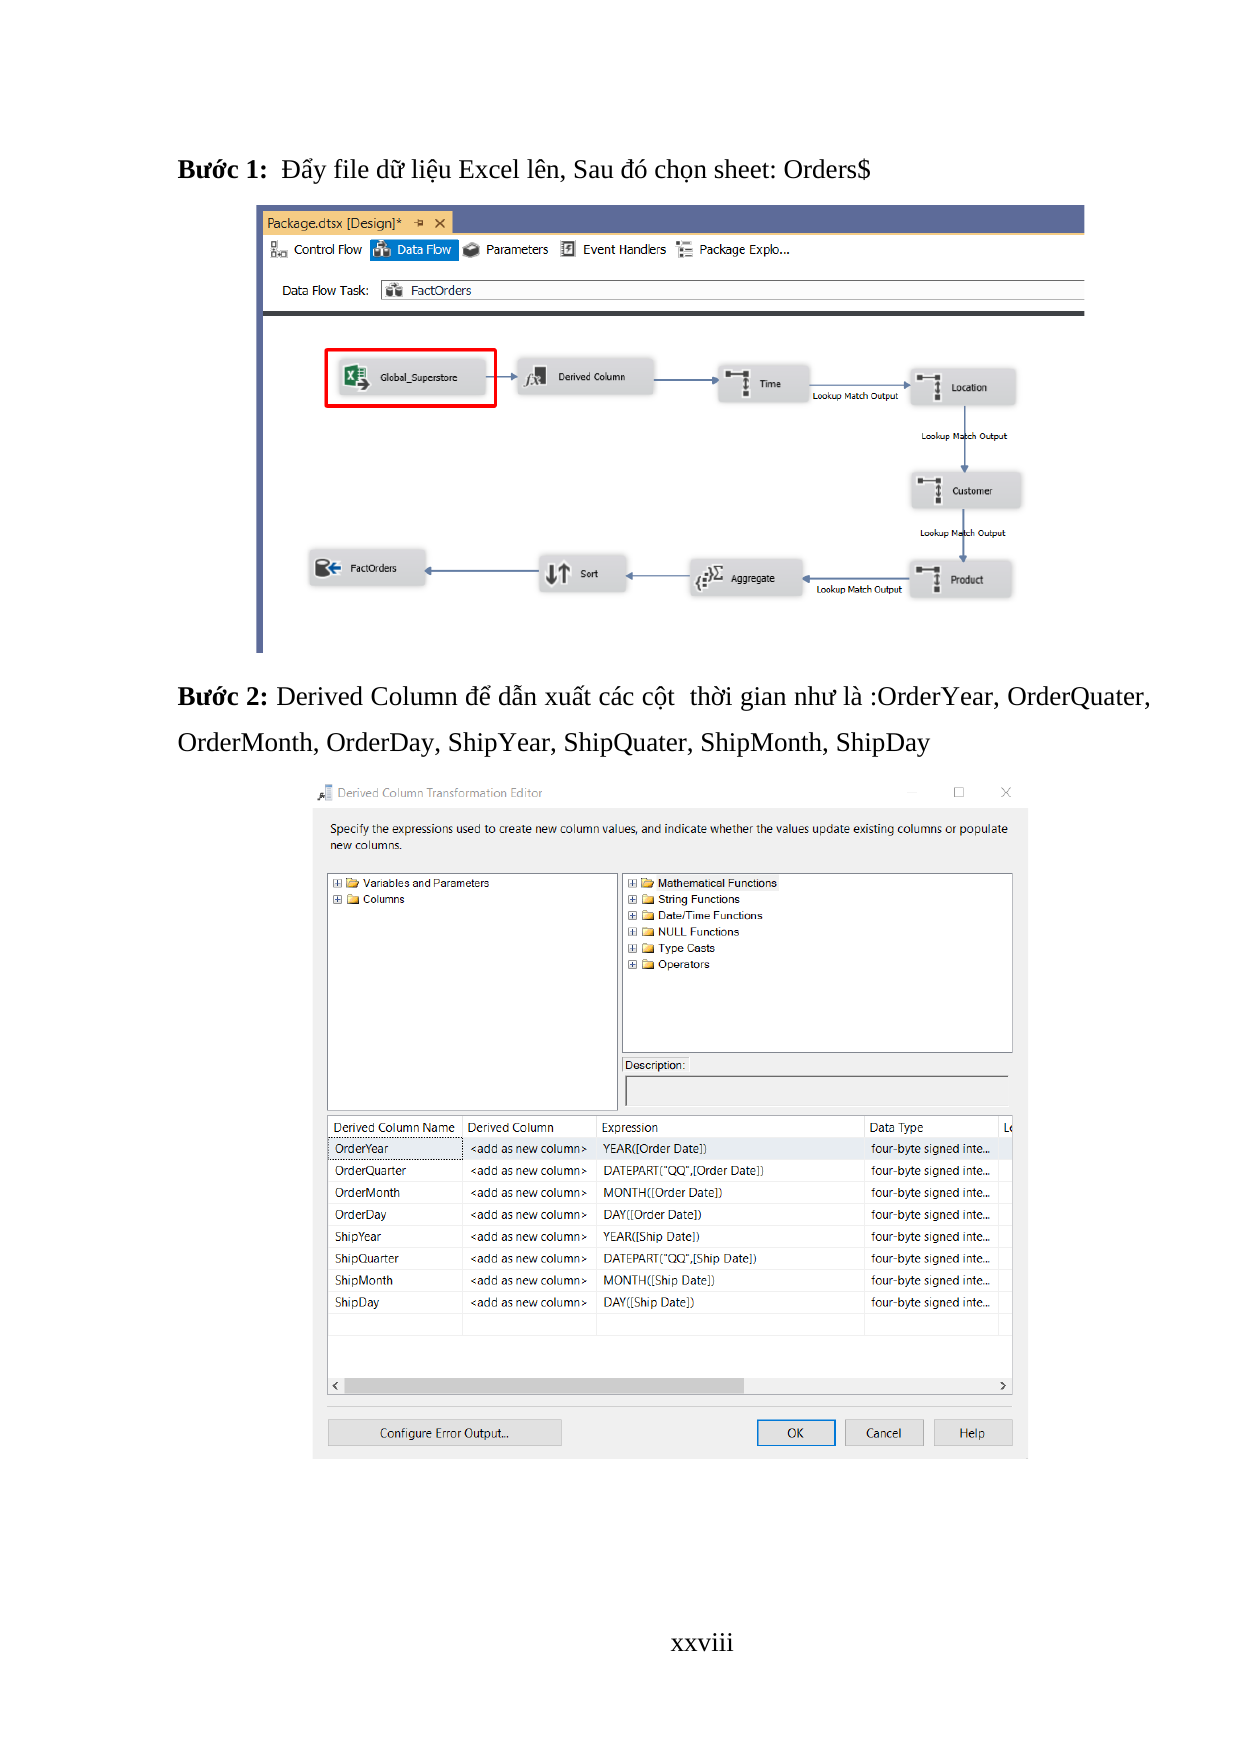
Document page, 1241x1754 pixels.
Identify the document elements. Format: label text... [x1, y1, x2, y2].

picture [312, 779, 1029, 1459]
text Bước 2: Derived Column để dẫn xuất các cột thời gian như là :OrderYear, OrderQuater, OrderMonth, OrderDay, ShipYear, ShipQuater, ShipMonth, ShipDay [177, 679, 1152, 757]
text Bước 1: Đẩy file dữ liệu Excel lên, Sau đó chọn sheet: Orders$ [177, 153, 1152, 184]
picture [256, 205, 1085, 653]
